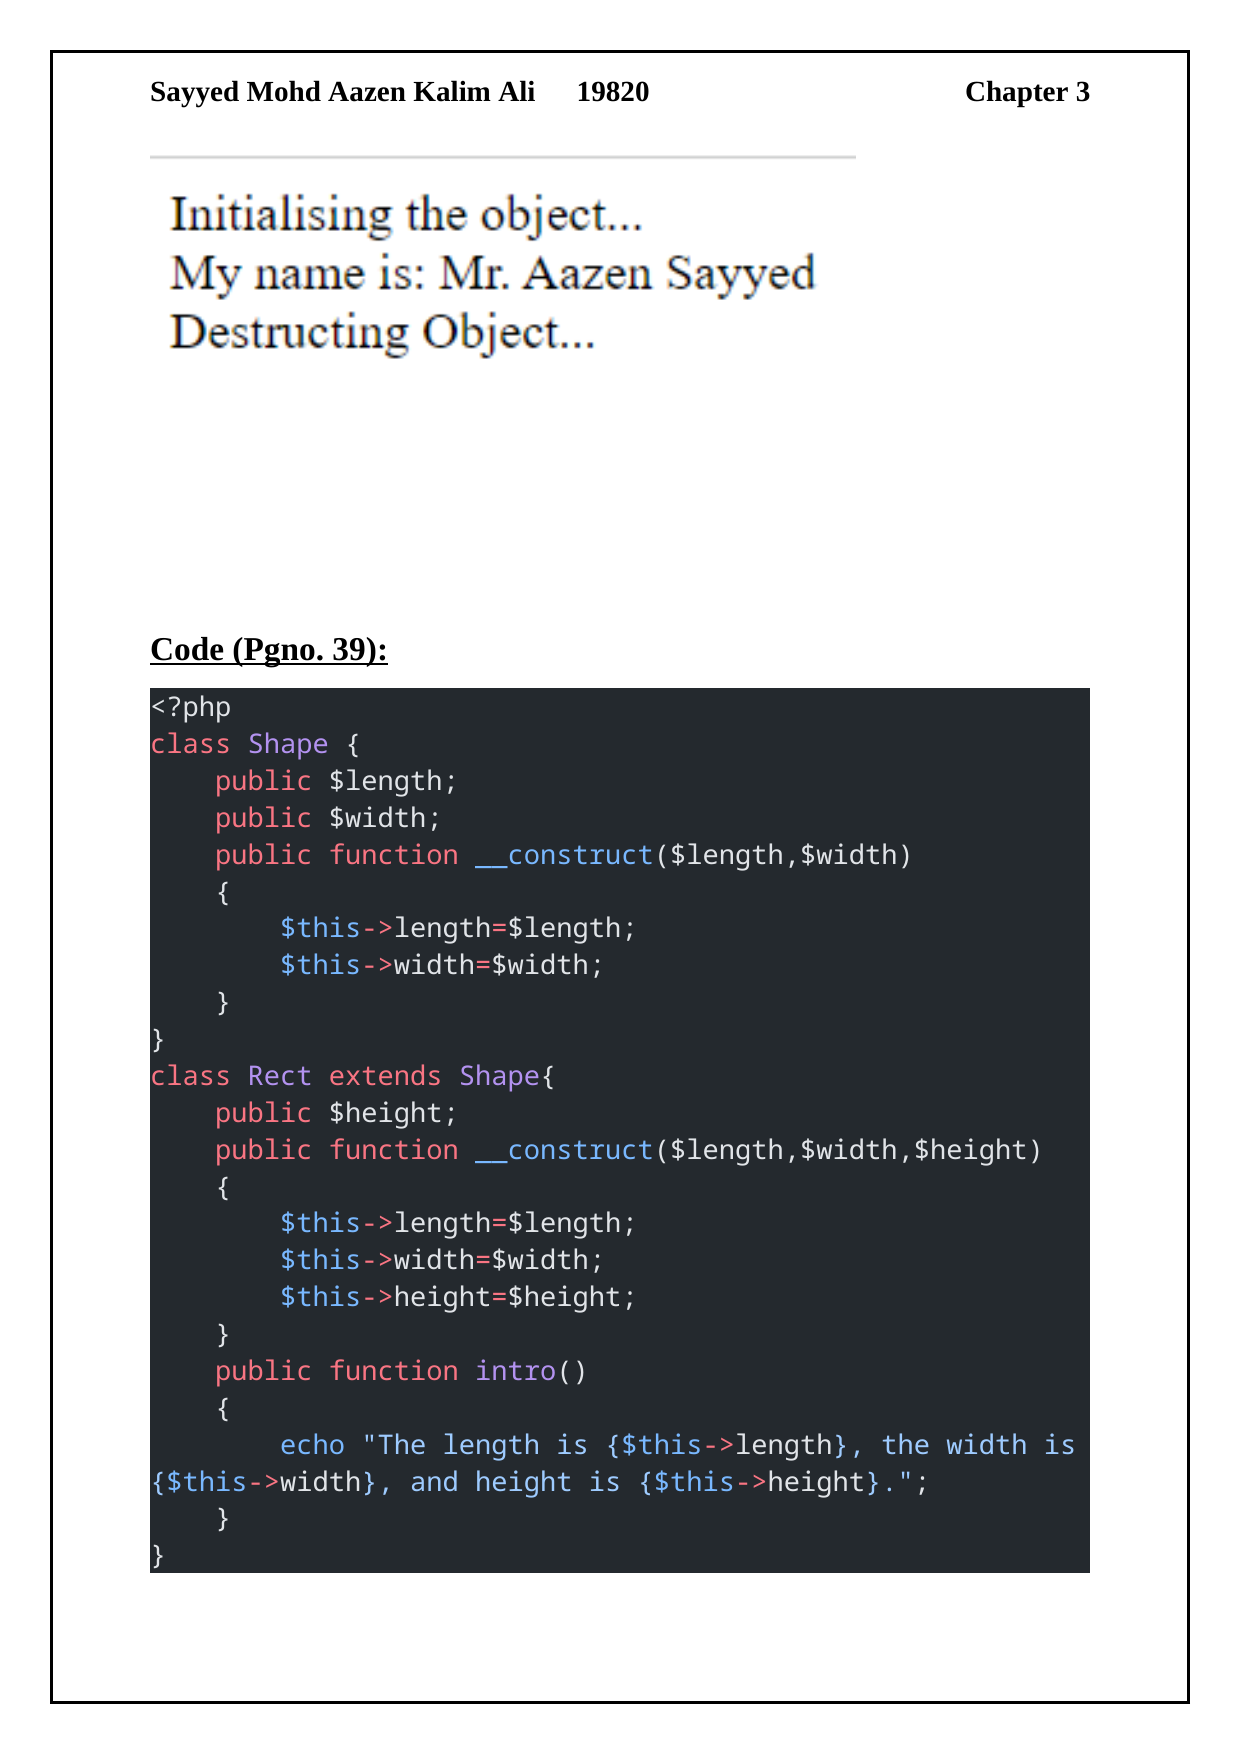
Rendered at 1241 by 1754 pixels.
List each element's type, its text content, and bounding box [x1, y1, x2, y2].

text $this->height=$height; [150, 1278, 1090, 1314]
picture [150, 150, 856, 379]
text $this->length=$length; [150, 909, 1090, 946]
text echo "The length is {$this->length}, the width is {$this->width}, and height is {$this->height}."; [150, 1425, 1090, 1499]
text public $height; [150, 1093, 1090, 1130]
text public function __construct($length,$width,$height) [150, 1130, 1090, 1167]
text } [150, 1019, 1090, 1056]
text } [150, 1314, 1090, 1351]
text public $length; [150, 761, 1090, 798]
text } [150, 1536, 1090, 1573]
text $this->width=$width; [150, 946, 1090, 983]
text public function __construct($length,$width) [150, 835, 1090, 872]
text { [150, 872, 1090, 909]
text public function intro() [150, 1351, 1090, 1388]
text Code (Pgno. 39): [150, 630, 1090, 668]
text { [150, 1167, 1090, 1204]
text { [150, 1388, 1090, 1425]
text <?php [150, 688, 1090, 724]
text $this->width=$width; [150, 1241, 1090, 1278]
text } [150, 983, 1090, 1019]
text public $width; [150, 798, 1090, 835]
text class Shape { [150, 724, 1090, 761]
text $this->length=$length; [150, 1204, 1090, 1241]
text } [150, 1499, 1090, 1536]
text class Rect extends Shape{ [150, 1056, 1090, 1093]
